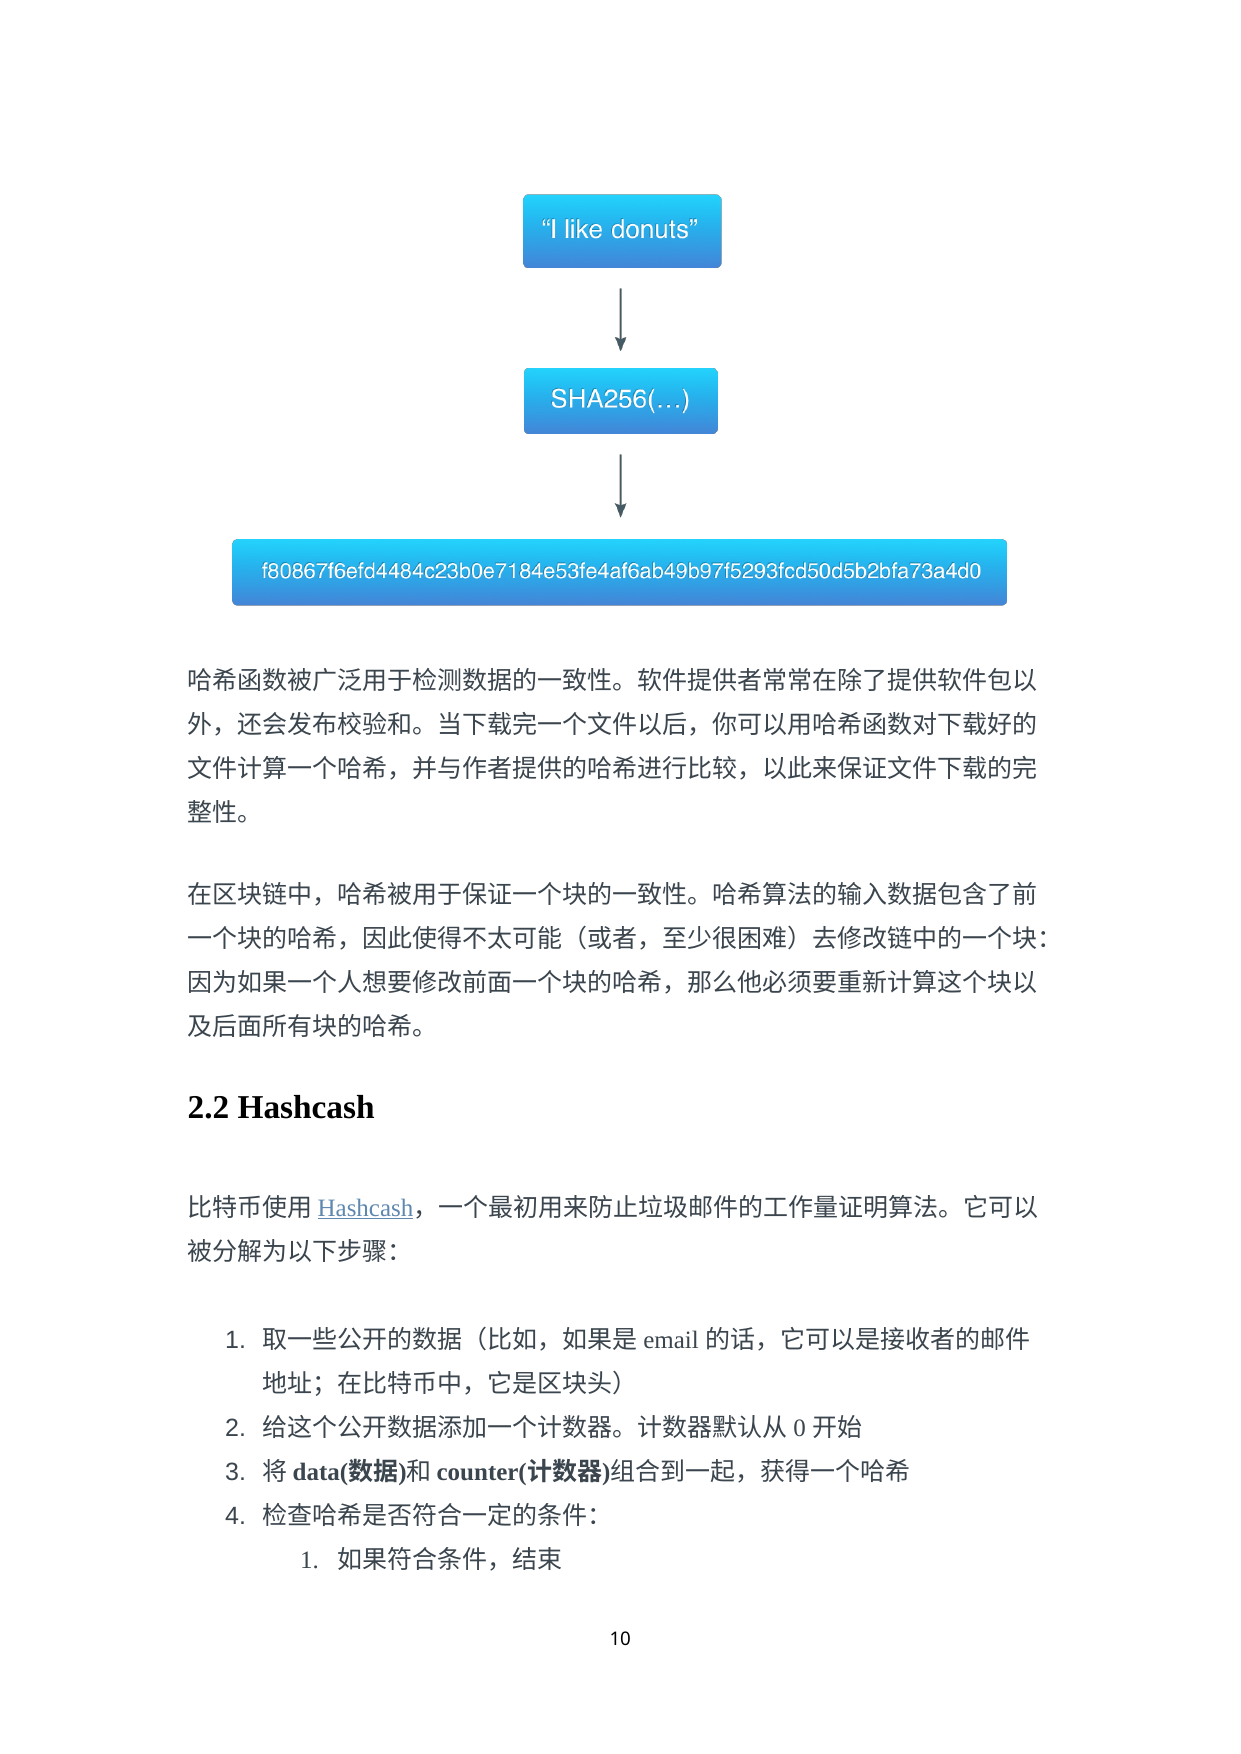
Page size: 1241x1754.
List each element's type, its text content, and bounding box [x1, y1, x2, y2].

list 给这个公开数据添加一个计数器。计数器默认从 0 开始 [225, 1403, 1053, 1448]
subtitle 2.2 Hashcash [187, 1084, 1053, 1128]
text 哈希函数被广泛用于检测数据的一致性。软件提供者常常在除了提供软件包以外，还会发布校验和。当下载完一个文件以后，你可以用哈希函数对下载好的文件计算一个哈希，并与作者提供的哈希进行比较，以此来保证文件下载的完整性。 [187, 657, 1053, 833]
list 检查哈希是否符合一定的条件： [225, 1492, 1053, 1536]
text 比特币使用Hashcash，一个最初用来防止垃圾邮件的工作量证明算法。它可以被分解为以下步骤： [187, 1183, 1053, 1271]
list 取一些公开的数据（比如，如果是 email 的话，它可以是接收者的邮件地址；在比特币中，它是区块头） [225, 1315, 1053, 1403]
text 在区块链中，哈希被用于保证一个块的一致性。哈希算法的输入数据包含了前一个块的哈希，因此使得不太可能（或者，至少很困难）去修改链中的一个块：因为如果一个人想要修改前面一个块的哈希，那么他必须要重新计算这个块以及后面所有块的哈希。 [187, 870, 1053, 1047]
list 如果符合条件，结束 [300, 1536, 1053, 1580]
list 将data(数据)和counter(计数器)组合到一起，获得一个哈希 [225, 1448, 1053, 1492]
picture [187, 172, 1053, 624]
